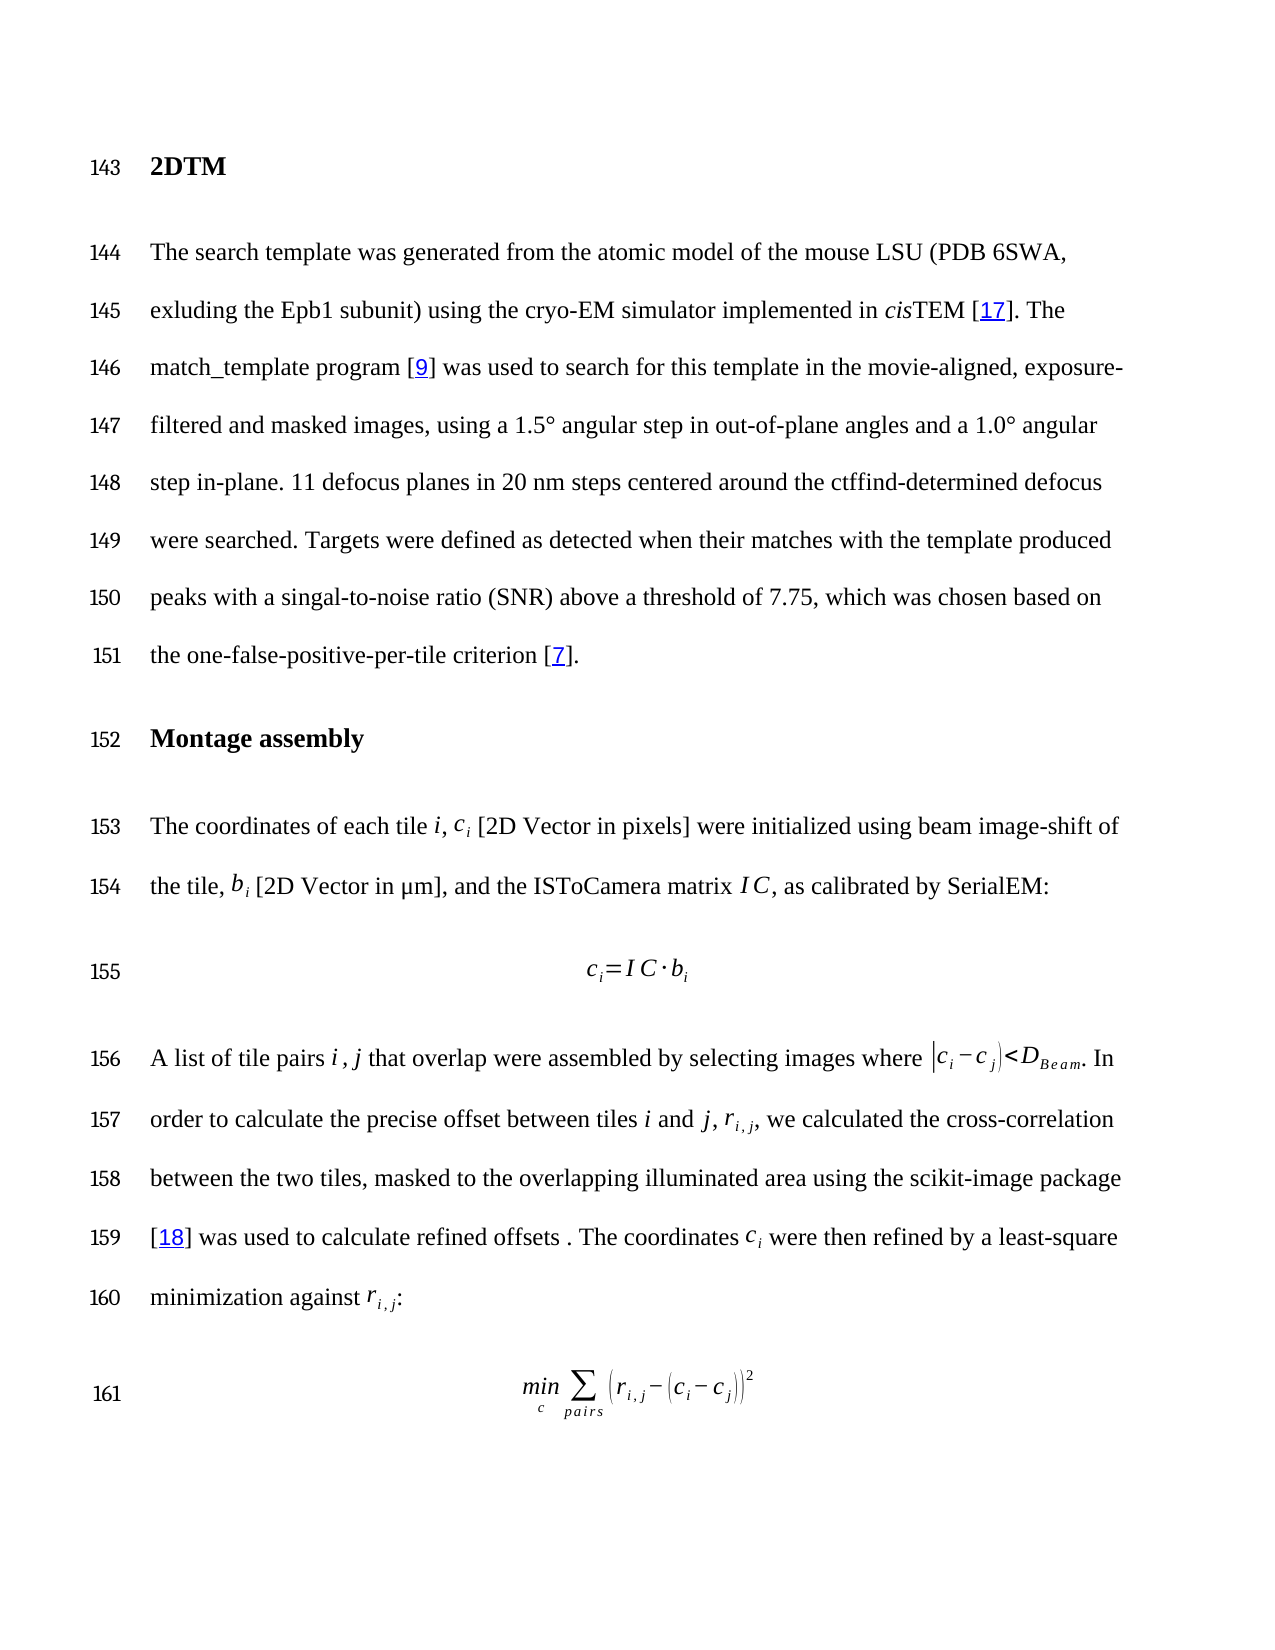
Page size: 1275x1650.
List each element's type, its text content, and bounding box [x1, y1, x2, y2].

text A list of tile pairs that overlap were assembled by selecting images where . In order to calculate the precise offset between tiles and , , we calculated the cross-correlation between the two tiles, masked to the overlapping illuminated area using the scikit-image package [18] was used to calculate refined offsets . The coordinates were then refined by a least-square minimization against : [150, 1040, 1125, 1312]
text The coordinates of each tile , [2D Vector in pixels] were initialized using beam image-shift of the tile, [2D Vector in μm], and the ISToCamera matrix , as calibrated by SerialEM: [150, 809, 1125, 901]
subtitle 2DTM [150, 150, 1125, 181]
subtitle Montage assembly [150, 722, 1125, 753]
text The search template was generated from the atomic model of the mouse LSU (PDB 6SWA, exluding the Epb1 subunit) using the cryo-EM simulator implemented in cisTEM [17]. The match_template program [9] was used to search for this template in the movie-aligned, exposure-filtered and masked images, using a 1.5° angular step in out-of-plane angles and a 1.0° angular step in-plane. 11 defocus planes in 20 nm steps centered around the ctffind-determined defocus were searched. Targets were defined as detected when their matches with the template produced peaks with a singal-to-noise ratio (SNR) above a threshold of 7.75, which was chosen based on the one-false-positive-per-tile criterion [7]. [150, 237, 1125, 668]
